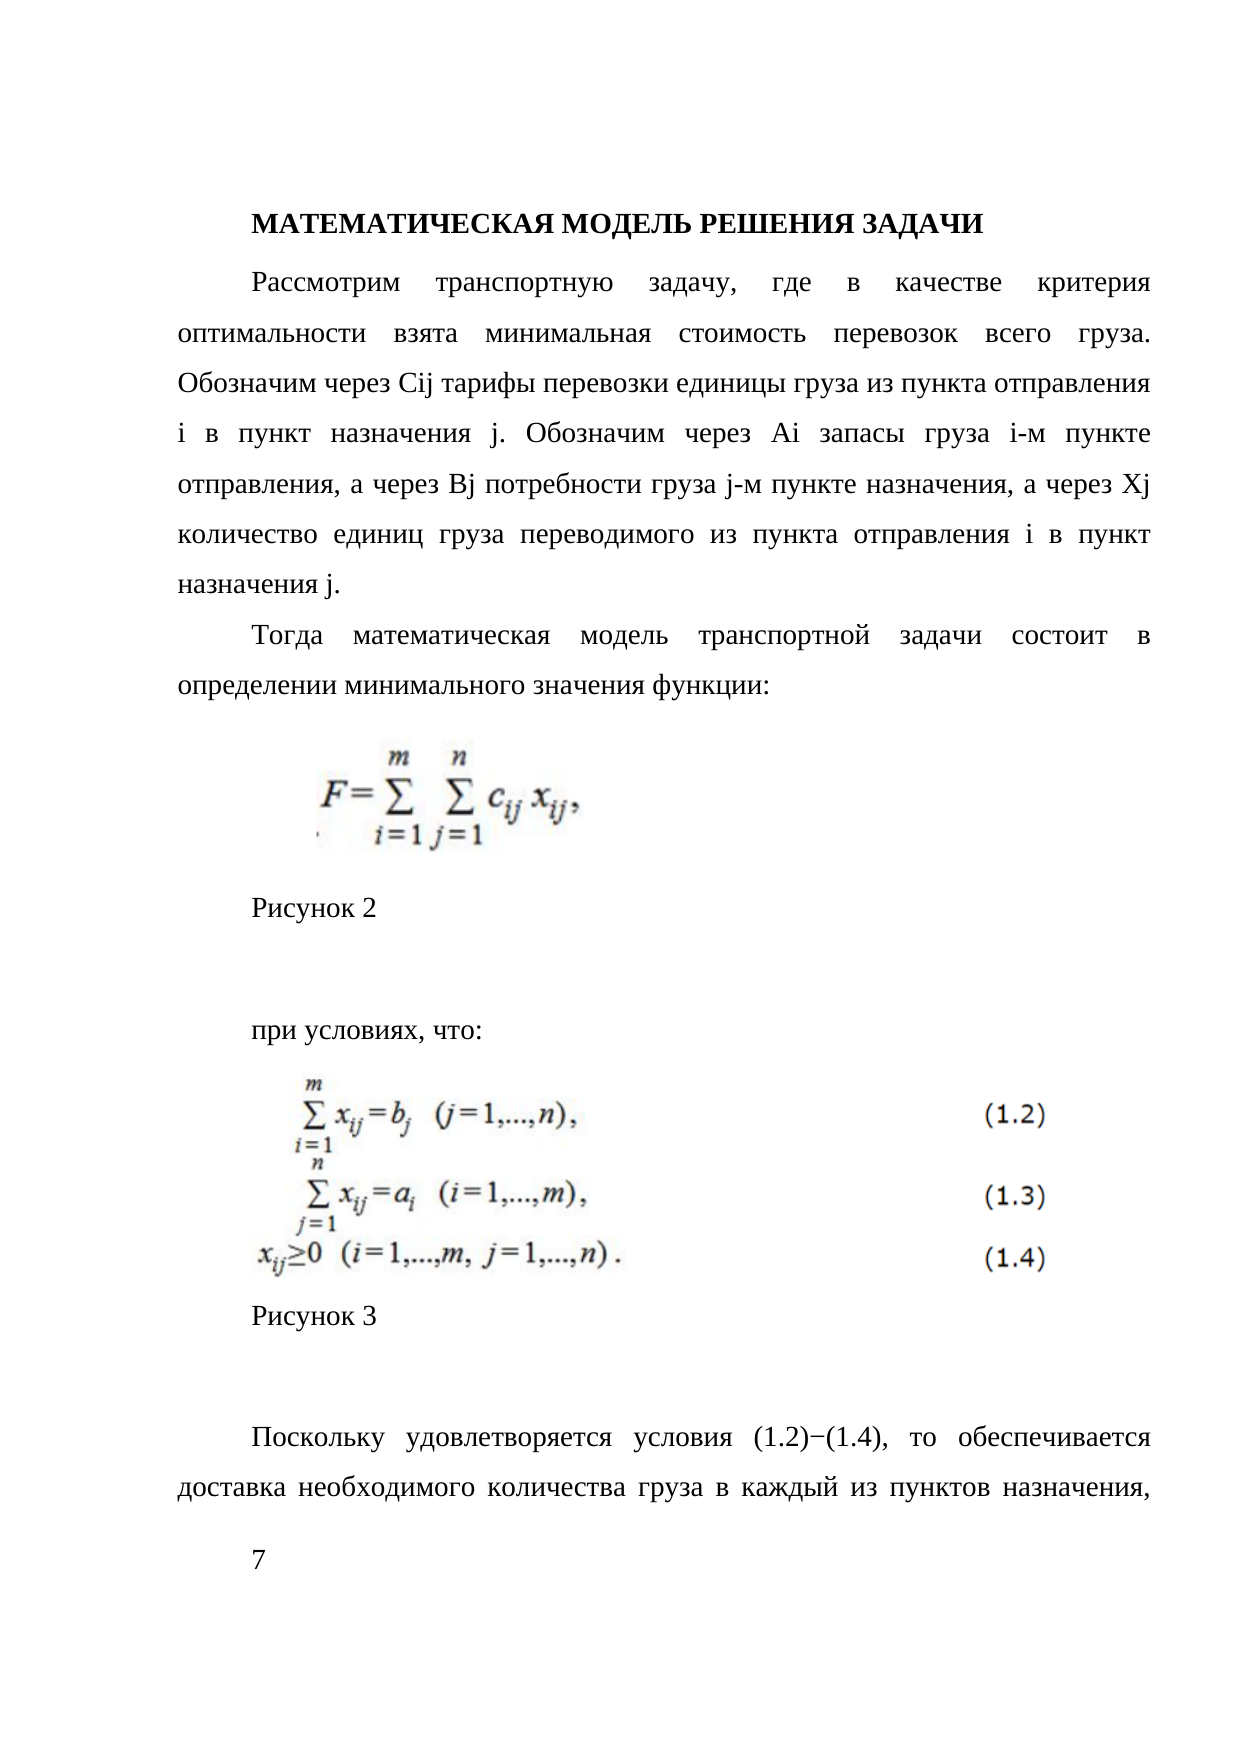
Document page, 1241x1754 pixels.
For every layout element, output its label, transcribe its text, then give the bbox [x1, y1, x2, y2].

text Рассмотрим транспортную задачу, где в качестве критерия оптимальности взята минимальная стоимость перевозок всего груза. Обозначим через Сij тарифы перевозки единицы груза из пункта отправления i в пункт назначения j. Обозначим через Ai запасы груза i-м пункте отправления, а через Bj потребности груза j-м пункте назначения, а через Xj количество единиц груза переводимого из пункта отправления i в пункт назначения j. [177, 264, 1152, 600]
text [177, 1419, 1152, 1503]
text Тогда математическая модель транспортной задачи состоит в определении минимального значения функции: [177, 617, 1152, 701]
subtitle МАТЕМАТИЧЕСКАЯ МОДЕЛЬ РЕШЕНИЯ ЗАДАЧИ [177, 206, 1152, 239]
picture [251, 717, 632, 874]
text при условиях, что: [177, 1012, 1152, 1045]
picture [251, 1062, 1061, 1281]
